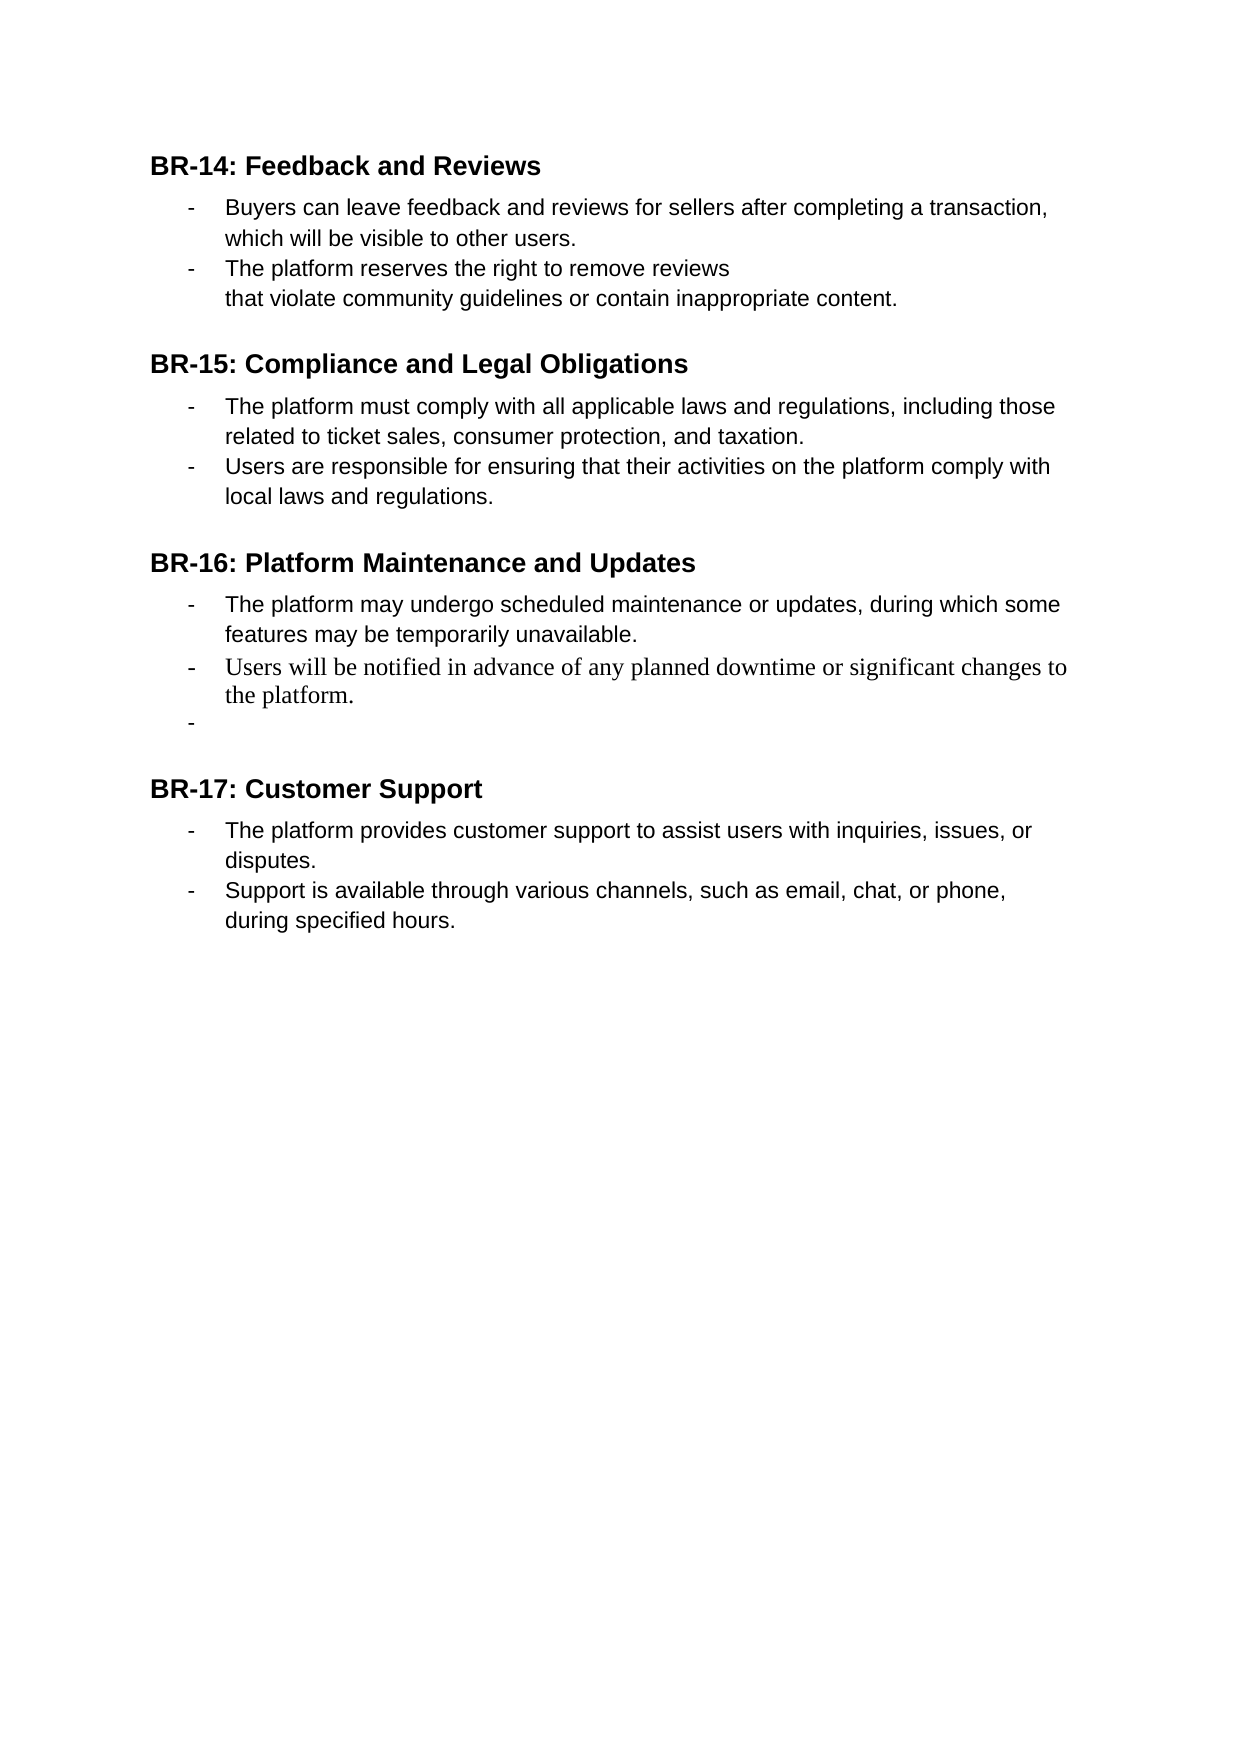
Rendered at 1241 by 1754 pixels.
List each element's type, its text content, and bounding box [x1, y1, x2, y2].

subtitle BR-14: Feedback and Reviews [150, 150, 1090, 181]
list The platform reserves the right to remove reviews that violate community guidelines or contain inappropriate content. [187, 255, 1090, 311]
subtitle BR-15: Compliance and Legal Obligations [150, 348, 1090, 380]
list Buyers can leave feedback and reviews for sellers after completing a transaction, which will be visible to other users. [187, 194, 1090, 251]
list The platform must comply with all applicable laws and regulations, including those related to ticket sales, consumer protection, and taxation. [187, 393, 1090, 449]
list The platform may undergo scheduled maintenance or updates, during which some features may be temporarily unavailable. [187, 591, 1090, 648]
subtitle BR-16: Platform Maintenance and Updates [150, 547, 1090, 578]
subtitle BR-17: Customer Support [150, 773, 1090, 804]
list Support is available through various channels, such as email, chat, or phone, during specified hours. [187, 877, 1090, 934]
list Users will be notified in advance of any planned downtime or significant changes to the platform. [187, 652, 1090, 709]
list The platform provides customer support to assist users with inquiries, issues, or disputes. [187, 817, 1090, 873]
list Users are responsible for ensuring that their activities on the platform comply with local laws and regulations. [187, 453, 1090, 510]
